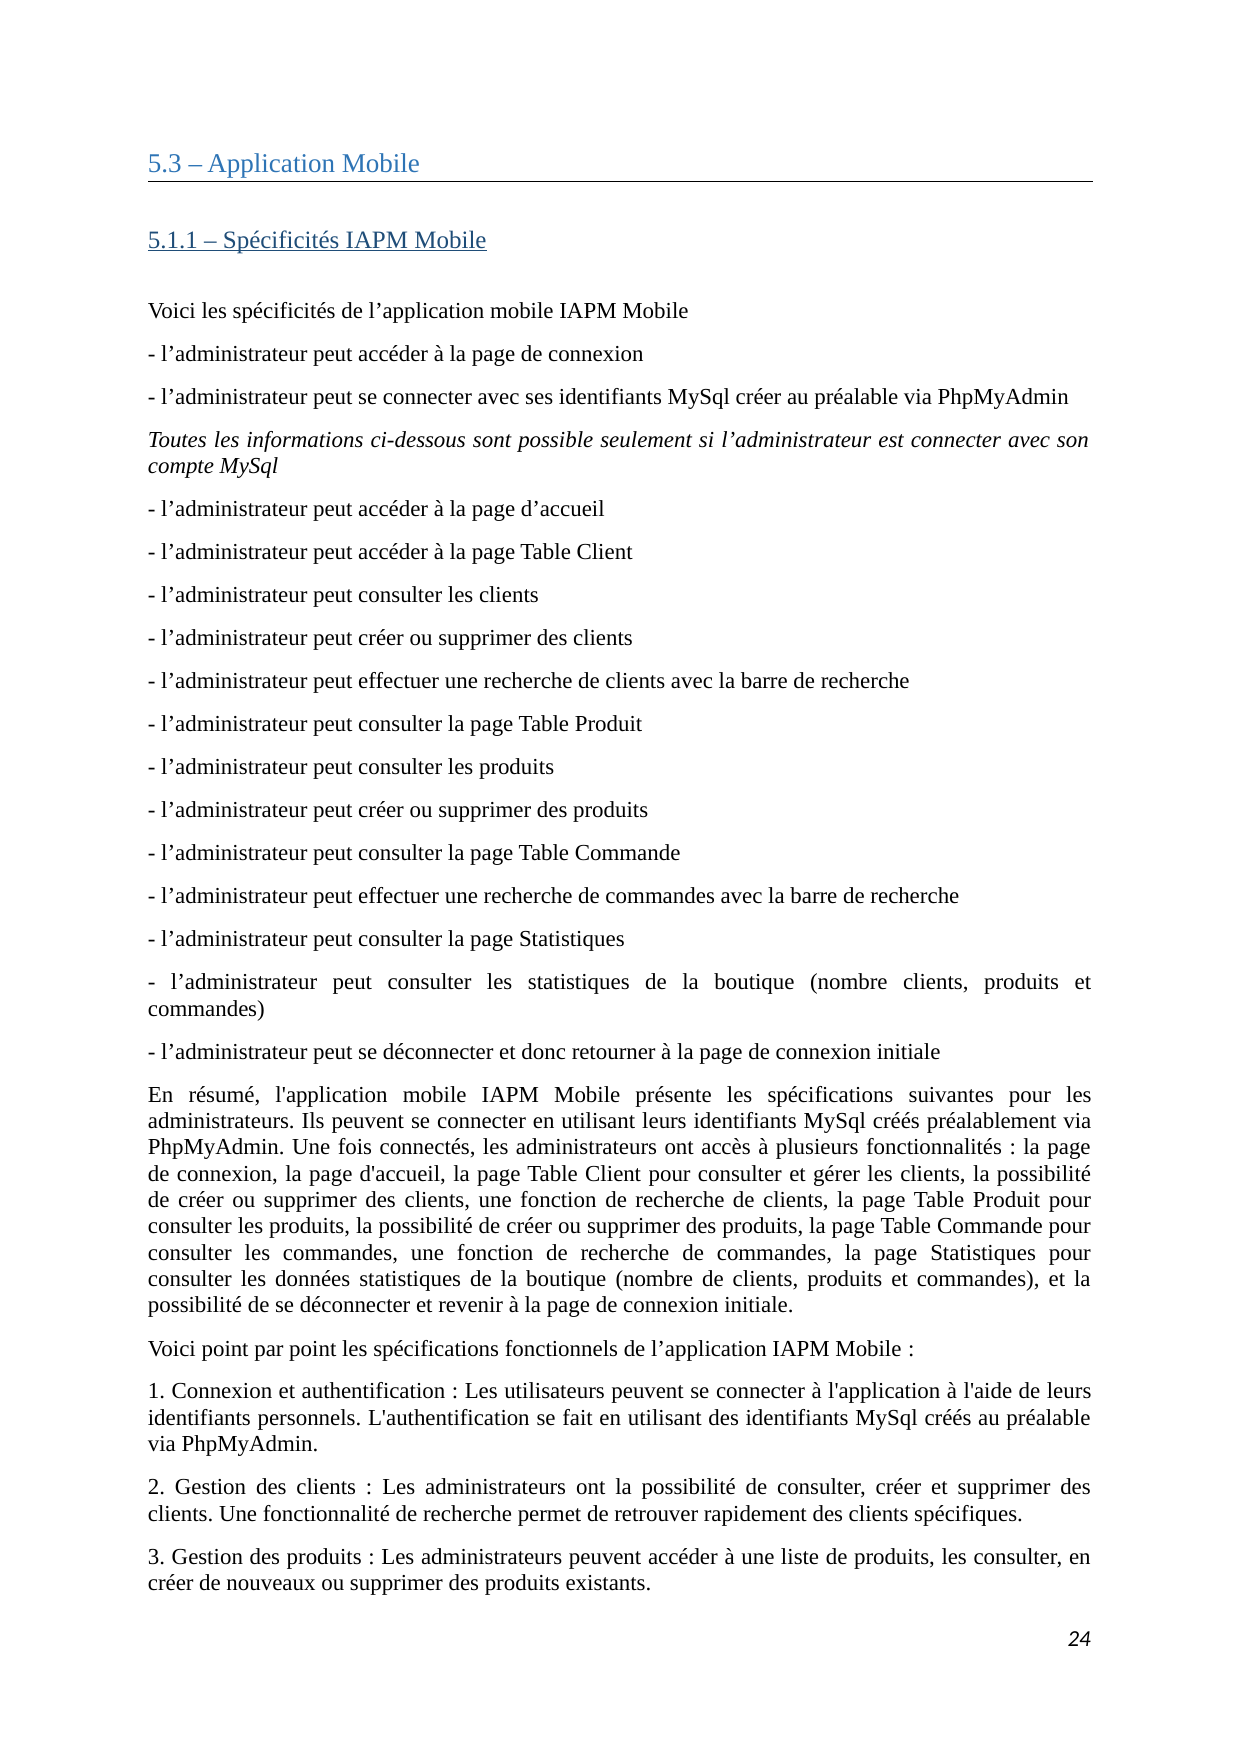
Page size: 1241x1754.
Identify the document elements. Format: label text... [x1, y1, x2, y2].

text - l’administrateur peut créer ou supprimer des produits [148, 796, 1093, 823]
text - l’administrateur peut se connecter avec ses identifiants MySql créer au préalable via PhpMyAdmin [148, 383, 1093, 409]
text - l’administrateur peut consulter les clients [148, 581, 1093, 607]
text - l’administrateur peut consulter les produits [148, 753, 1093, 779]
text - l’administrateur peut effectuer une recherche de clients avec la barre de recherche [148, 667, 1093, 693]
subtitle 5.3 – Application Mobile [148, 148, 1093, 181]
text Voici point par point les spécifications fonctionnels de l’application IAPM Mobile : [148, 1334, 1093, 1361]
text - l’administrateur peut consulter les statistiques de la boutique (nombre clients, produits et commandes) [148, 968, 1093, 1021]
text - l’administrateur peut accéder à la page de connexion [148, 340, 1093, 366]
text - l’administrateur peut se déconnecter et donc retourner à la page de connexion initiale [148, 1038, 1093, 1064]
text 1. Connexion et authentification : Les utilisateurs peuvent se connecter à l'application à l'aide de leurs identifiants personnels. L'authentification se fait en utilisant des identifiants MySql créés au préalable via PhpMyAdmin. [148, 1378, 1093, 1457]
text - l’administrateur peut consulter la page Table Commande [148, 839, 1093, 866]
text Toutes les informations ci-dessous sont possible seulement si l’administrateur est connecter avec son compte MySql [148, 426, 1093, 478]
text - l’administrateur peut accéder à la page Table Client [148, 538, 1093, 564]
text - l’administrateur peut consulter la page Table Produit [148, 710, 1093, 737]
text Voici les spécificités de l’application mobile IAPM Mobile [148, 297, 1093, 323]
text 2. Gestion des clients : Les administrateurs ont la possibilité de consulter, créer et supprimer des clients. Une fonctionnalité de recherche permet de retrouver rapidement des clients spécifiques. [148, 1473, 1093, 1526]
text En résumé, l'application mobile IAPM Mobile présente les spécifications suivantes pour les administrateurs. Ils peuvent se connecter en utilisant leurs identifiants MySql créés préalablement via PhpMyAdmin. Une fois connectés, les administrateurs ont accès à plusieurs fonctionnalités : la page de connexion, la page d'accueil, la page Table Client pour consulter et gérer les clients, la possibilité de créer ou supprimer des clients, une fonction de recherche de clients, la page Table Produit pour consulter les produits, la possibilité de créer ou supprimer des produits, la page Table Commande pour consulter les commandes, une fonction de recherche de commandes, la page Statistiques pour consulter les données statistiques de la boutique (nombre de clients, produits et commandes), et la possibilité de se déconnecter et revenir à la page de connexion initiale. [148, 1081, 1093, 1318]
text - l’administrateur peut consulter la page Statistiques [148, 925, 1093, 952]
text 3. Gestion des produits : Les administrateurs peuvent accéder à une liste de produits, les consulter, en créer de nouveaux ou supprimer des produits existants. [148, 1543, 1093, 1595]
subtitle 5.1.1 – Spécificités IAPM Mobile [148, 225, 1093, 254]
text - l’administrateur peut effectuer une recherche de commandes avec la barre de recherche [148, 882, 1093, 909]
text - l’administrateur peut accéder à la page d’accueil [148, 495, 1093, 521]
text - l’administrateur peut créer ou supprimer des clients [148, 624, 1093, 651]
